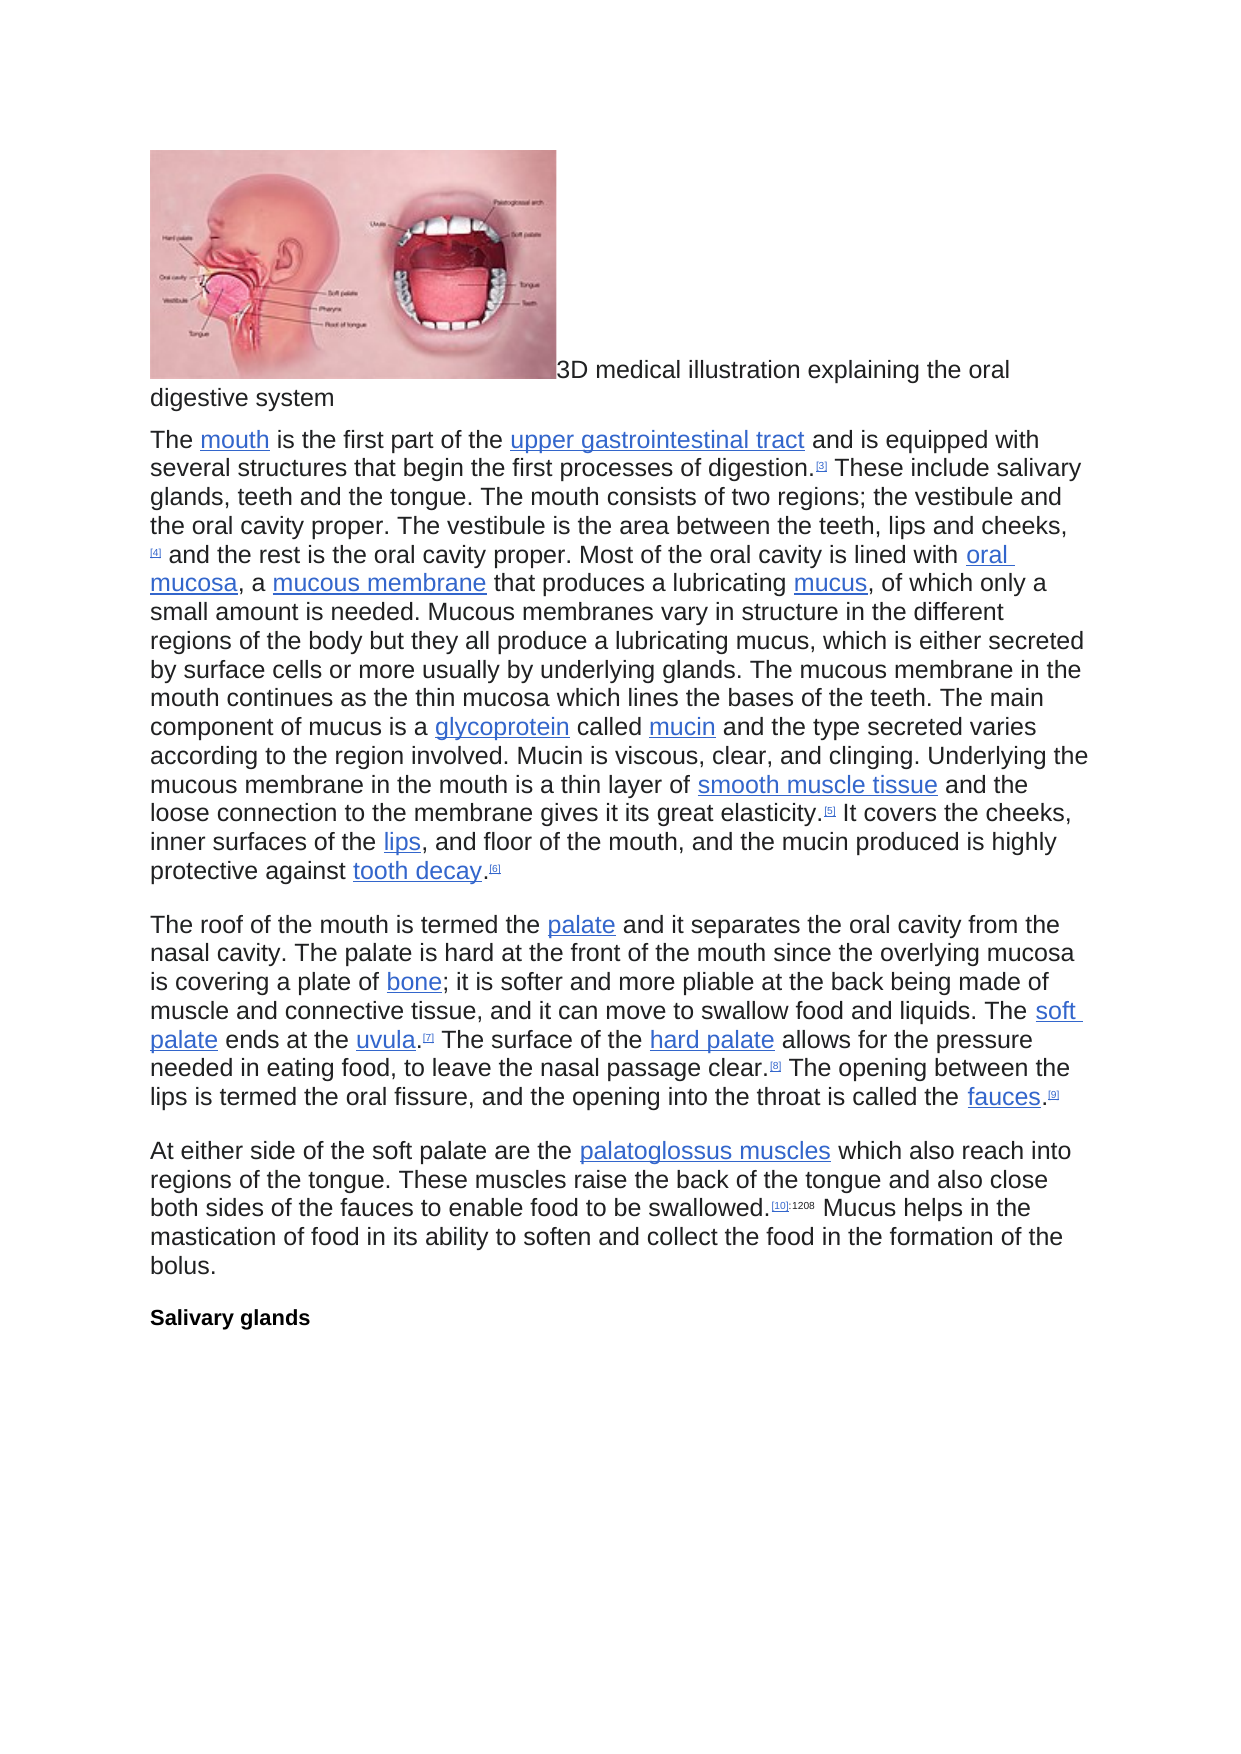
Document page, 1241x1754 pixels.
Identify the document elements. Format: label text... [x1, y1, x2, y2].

text Salivary glands [150, 1305, 1090, 1330]
text At either side of the soft palate are the palatoglossus muscles which also reach into regions of the tongue. These muscles raise the back of the tongue and also close both sides of the fauces to enable food to be swallowed.[10]: 1208 Mucus helps in the mastication of food in its ability to soften and collect the food in the formation of the bolus. [150, 1136, 1090, 1280]
text The mouth is the first part of the upper gastrointestinal tract and is equipped with several structures that begin the first processes of digestion.[3] These include salivary glands, teeth and the tongue. The mouth consists of two regions; the vestibule and the oral cavity proper. The vestibule is the area between the teeth, lips and cheeks,[4] and the rest is the oral cavity proper. Most of the oral cavity is lined with oral mucosa, a mucous membrane that produces a lubricating mucus, of which only a small amount is needed. Mucous membranes vary in structure in the different regions of the body but they all produce a lubricating mucus, which is either secreted by surface cells or more usually by underlying glands. The mucous membrane in the mouth continues as the thin mucosa which lines the bases of the teeth. The main component of mucus is a glycoprotein called mucin and the type secreted varies according to the region involved. Mucin is viscous, clear, and clinging. Underlying the mucous membrane in the mouth is a thin layer of smooth muscle tissue and the loose connection to the membrane gives it its great elasticity.[5] It covers the cheeks, inner surfaces of the lips, and floor of the mouth, and the mucin produced is highly protective against tooth decay.[6] [150, 425, 1090, 885]
text The roof of the mouth is termed the palate and it separates the oral cavity from the nasal cavity. The palate is hard at the front of the mouth since the overlying mucosa is covering a plate of bone; it is softer and more pliable at the back being made of muscle and connective tissue, and it can move to swallow food and liquids. The soft palate ends at the uvula.[7] The surface of the hard palate allows for the pressure needed in eating food, to leave the nasal passage clear.[8] The opening between the lips is termed the oral fissure, and the opening into the throat is called the fauces.[9] [150, 910, 1090, 1111]
picture [150, 150, 557, 379]
